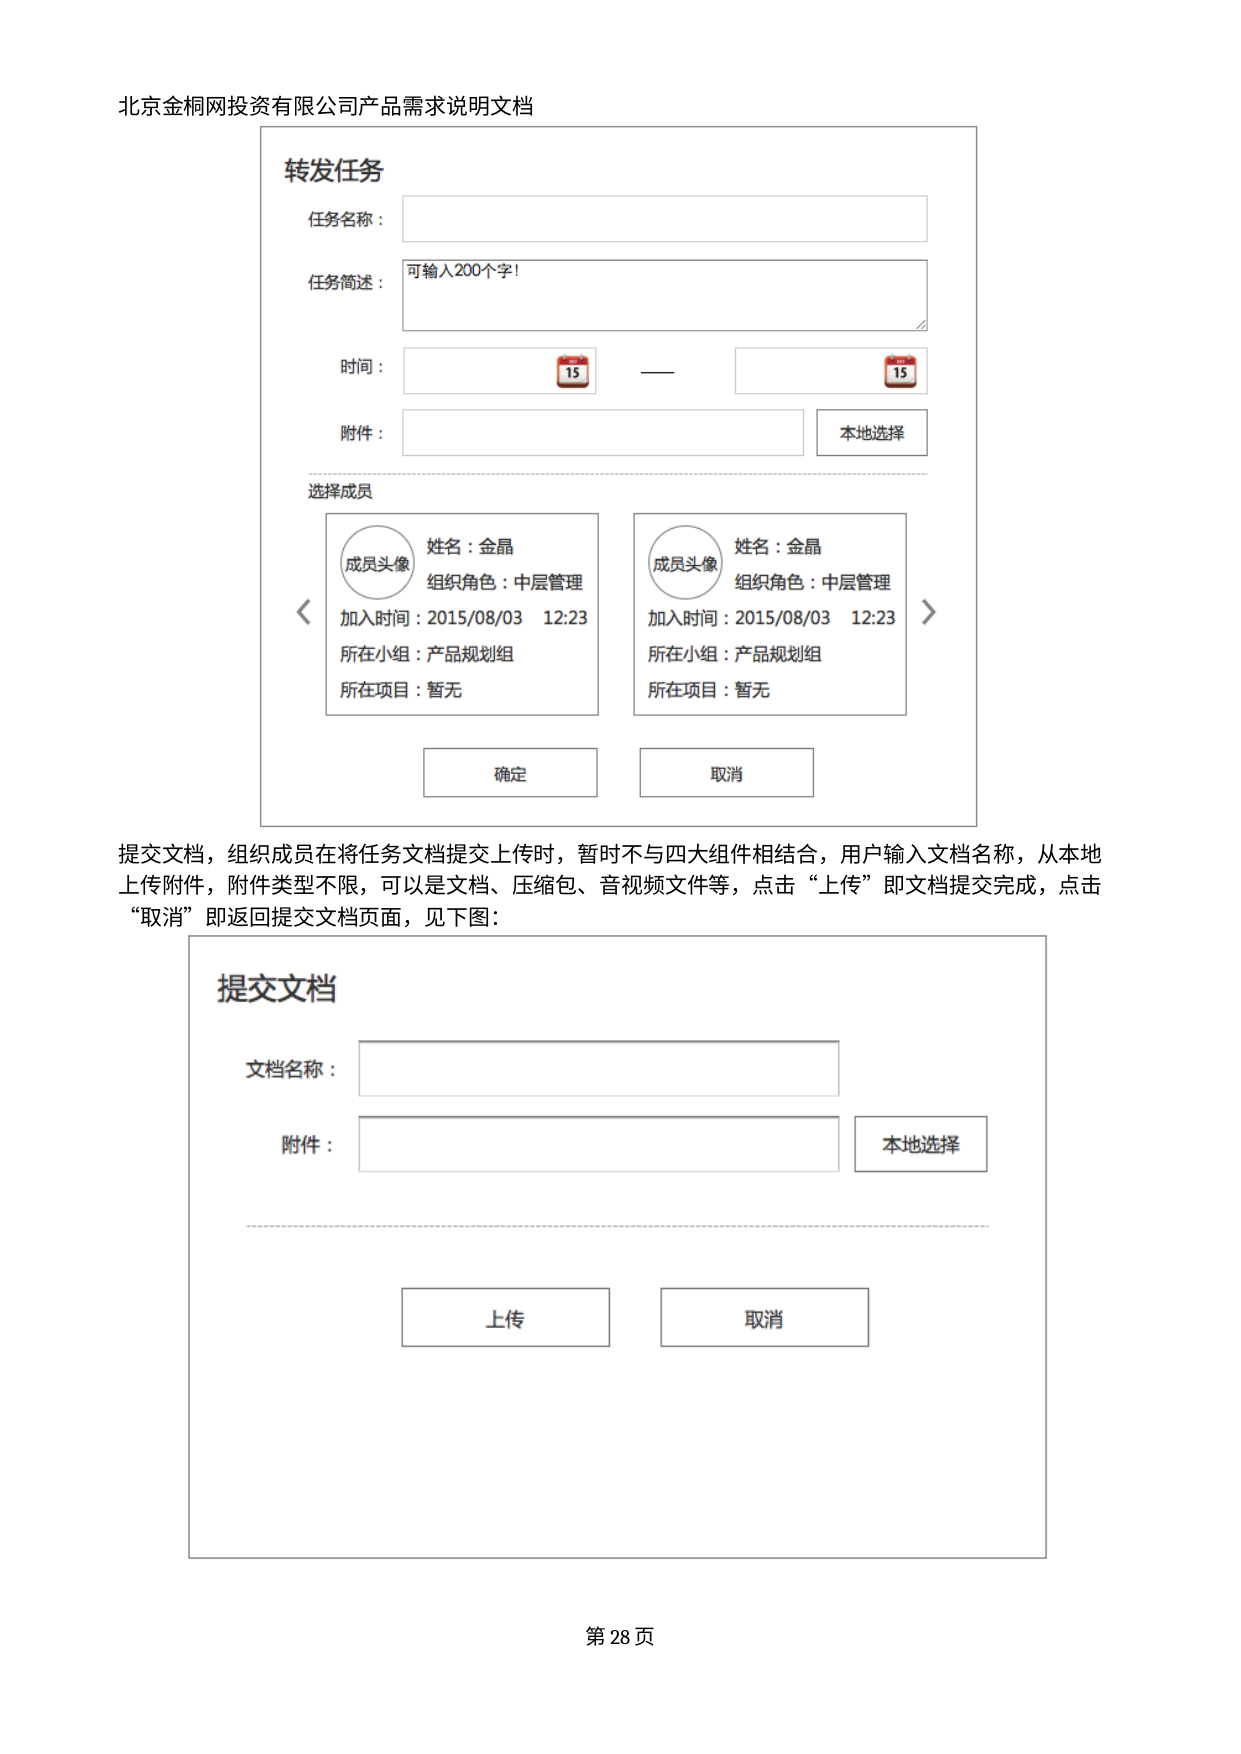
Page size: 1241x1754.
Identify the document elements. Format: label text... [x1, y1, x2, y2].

text 提交文档，组织成员在将任务文档提交上传时，暂时不与四大组件相结合，用户输入文档名称，从本地上传附件，附件类型不限，可以是文档、压缩包、音视频文件等，点击“上传”即文档提交完成，点击“取消”即返回提交文档页面，见下图： [118, 837, 1122, 932]
picture [187, 931, 1053, 1565]
picture [254, 120, 986, 837]
